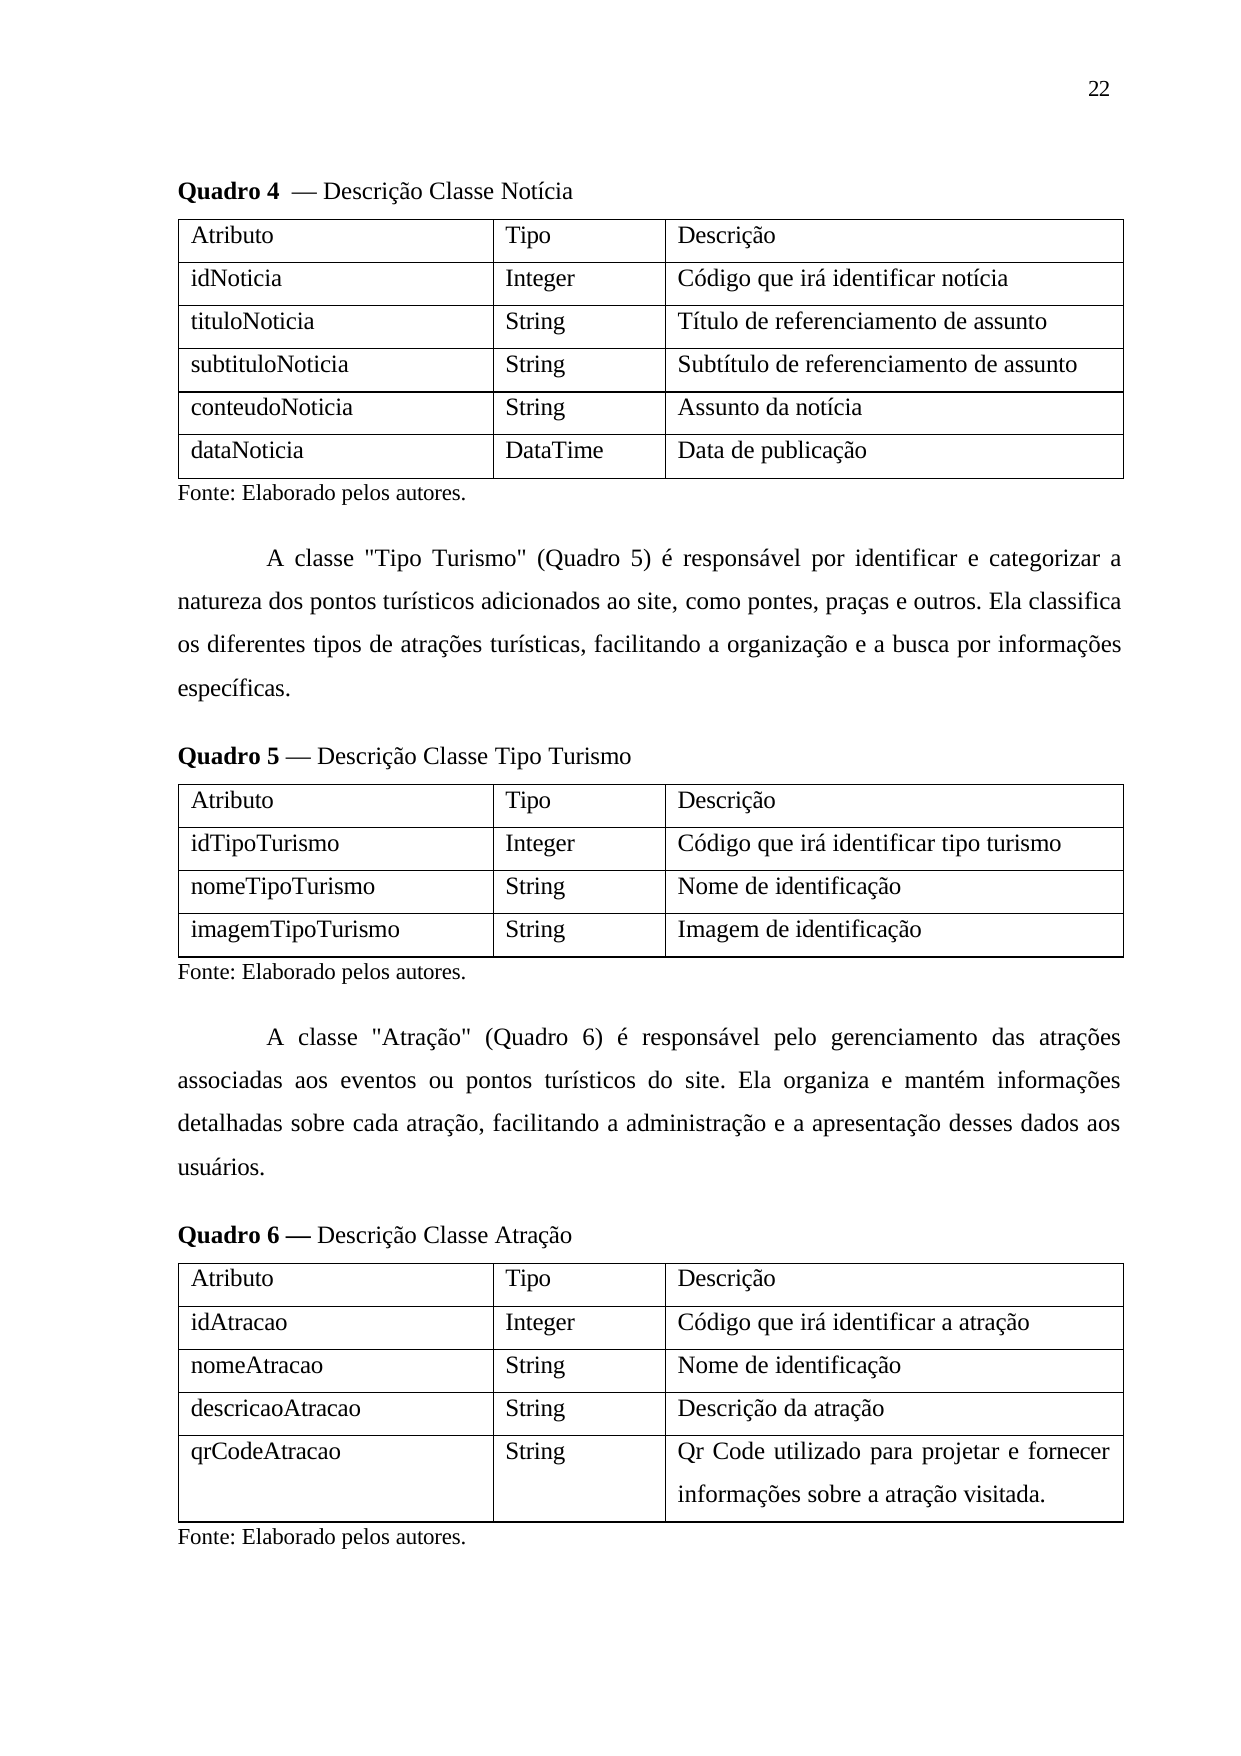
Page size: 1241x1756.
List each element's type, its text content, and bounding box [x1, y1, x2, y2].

table_cell Nome de identificação [666, 1350, 1123, 1392]
table_cell descricaoAtracao [179, 1393, 493, 1435]
table_cell String [494, 1350, 665, 1392]
table_cell conteudoNoticia [179, 393, 493, 434]
table_cell String [494, 871, 665, 913]
table_cell Código que irá identificar a atração [666, 1307, 1123, 1349]
table_cell qrCodeAtracao [179, 1436, 493, 1521]
table_cell Subtítulo de referenciamento de assunto [666, 349, 1123, 391]
table_header Atributo [179, 785, 493, 827]
table_cell imagemTipoTurismo [179, 914, 493, 956]
table_header Descrição [666, 1264, 1123, 1306]
table_header Atributo [179, 1264, 493, 1306]
table_cell Data de publicação [666, 435, 1123, 477]
table_cell String [494, 306, 665, 348]
table_cell Integer [494, 1307, 665, 1349]
table_cell Título de referenciamento de assunto [666, 306, 1123, 348]
table_cell String [494, 1436, 665, 1521]
text Fonte: Elaborado pelos autores. [177, 1523, 1137, 1549]
table_cell Nome de identificação [666, 871, 1123, 913]
table_header Descrição [666, 785, 1123, 827]
table_cell Assunto da notícia [666, 393, 1123, 434]
table_cell String [494, 349, 665, 391]
table_cell idTipoTurismo [179, 828, 493, 870]
table_cell idAtracao [179, 1307, 493, 1349]
table_cell idNoticia [179, 263, 493, 305]
table_cell Integer [494, 263, 665, 305]
text Fonte: Elaborado pelos autores. [177, 479, 1137, 505]
table_cell nomeTipoTurismo [179, 871, 493, 913]
table_cell String [494, 914, 665, 956]
table_cell dataNoticia [179, 435, 493, 477]
table_header Tipo [494, 220, 665, 262]
table_cell Integer [494, 828, 665, 870]
table_cell tituloNoticia [179, 306, 493, 348]
table_header Tipo [494, 785, 665, 827]
text Quadro 4 — Descrição Classe Notícia [177, 176, 1137, 205]
text Quadro 5 — Descrição Classe Tipo Turismo [177, 741, 1137, 769]
table_cell subtituloNoticia [179, 349, 493, 391]
text A classe "Atração" (Quadro 6) é responsável pelo gerenciamento das atrações associadas aos eventos ou pontos turísticos do site. Ela organiza e mantém informações detalhadas sobre cada atração, facilitando a administração e a apresentação desses dados aos usuários. [177, 1022, 1122, 1180]
table_cell Imagem de identificação [666, 914, 1123, 956]
table_header Tipo [494, 1264, 665, 1306]
table_cell String [494, 393, 665, 434]
table_cell String [494, 1393, 665, 1435]
table_cell Código que irá identificar notícia [666, 263, 1123, 305]
table_cell Código que irá identificar tipo turismo [666, 828, 1123, 870]
table_cell DataTime [494, 435, 665, 477]
table_cell Qr Code utilizado para projetar e fornecer informações sobre a atração visitada. [666, 1436, 1123, 1521]
table_cell Descrição da atração [666, 1393, 1123, 1435]
table_header Atributo [179, 220, 493, 262]
text A classe "Tipo Turismo" (Quadro 5) é responsável por identificar e categorizar a natureza dos pontos turísticos adicionados ao site, como pontes, praças e outros. Ela classifica os diferentes tipos de atrações turísticas, facilitando a organização e a busca por informações específicas. [177, 543, 1122, 701]
table_cell nomeAtracao [179, 1350, 493, 1392]
text Quadro 6 — Descrição Classe Atração [177, 1220, 1137, 1248]
table_header Descrição [666, 220, 1123, 262]
text Fonte: Elaborado pelos autores. [177, 958, 1137, 984]
